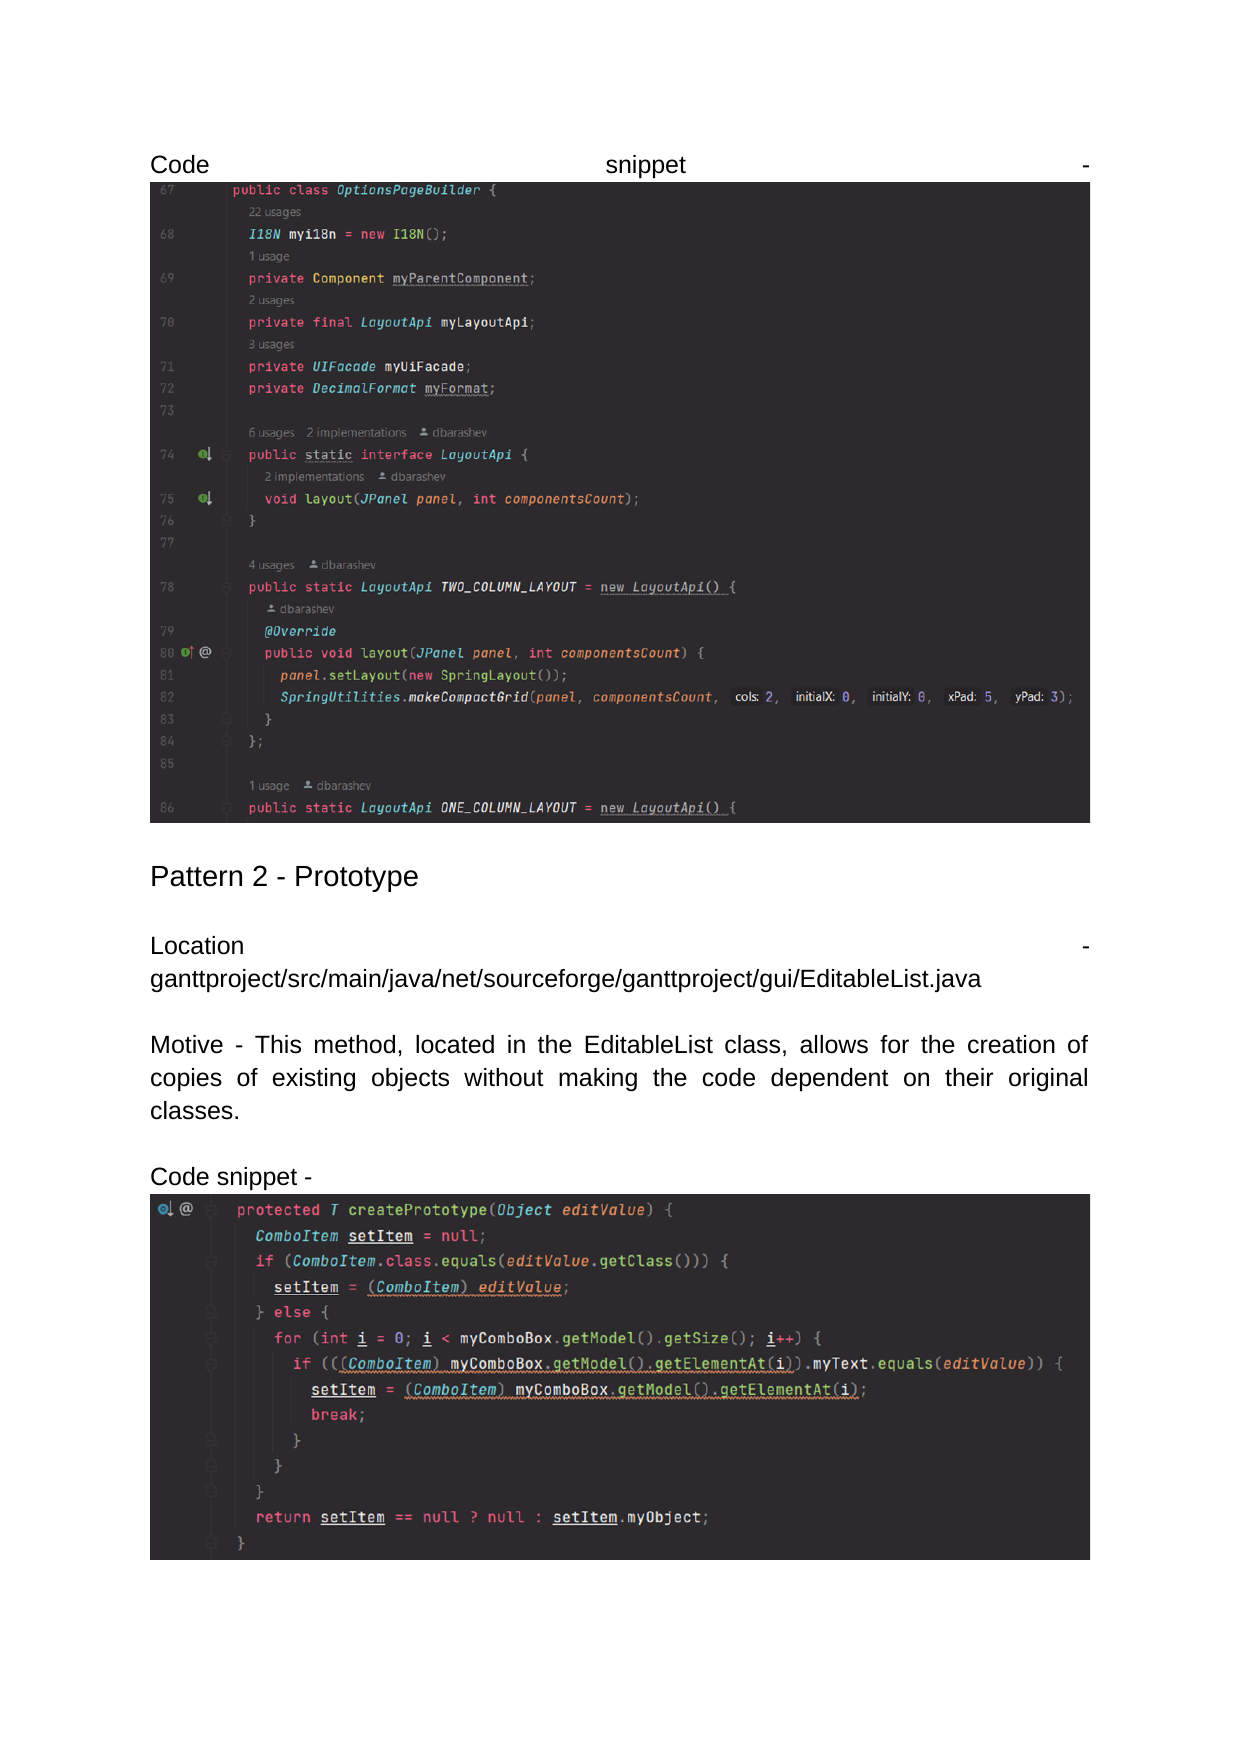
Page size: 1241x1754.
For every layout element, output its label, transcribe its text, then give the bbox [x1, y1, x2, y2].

text Code snippet - [150, 150, 1090, 182]
text Motive - This method, located in the EditableList class, allows for the creation of copies of existing objects without making the code dependent on their original classes. [150, 1030, 1090, 1124]
text Code snippet - [150, 1162, 1090, 1191]
text Pattern 2 - Prototype [150, 859, 1090, 893]
picture [150, 1194, 1091, 1560]
picture [150, 182, 1091, 823]
text Location - ganttproject/src/main/java/net/sourceforge/ganttproject/gui/EditableList.java [150, 931, 1090, 992]
